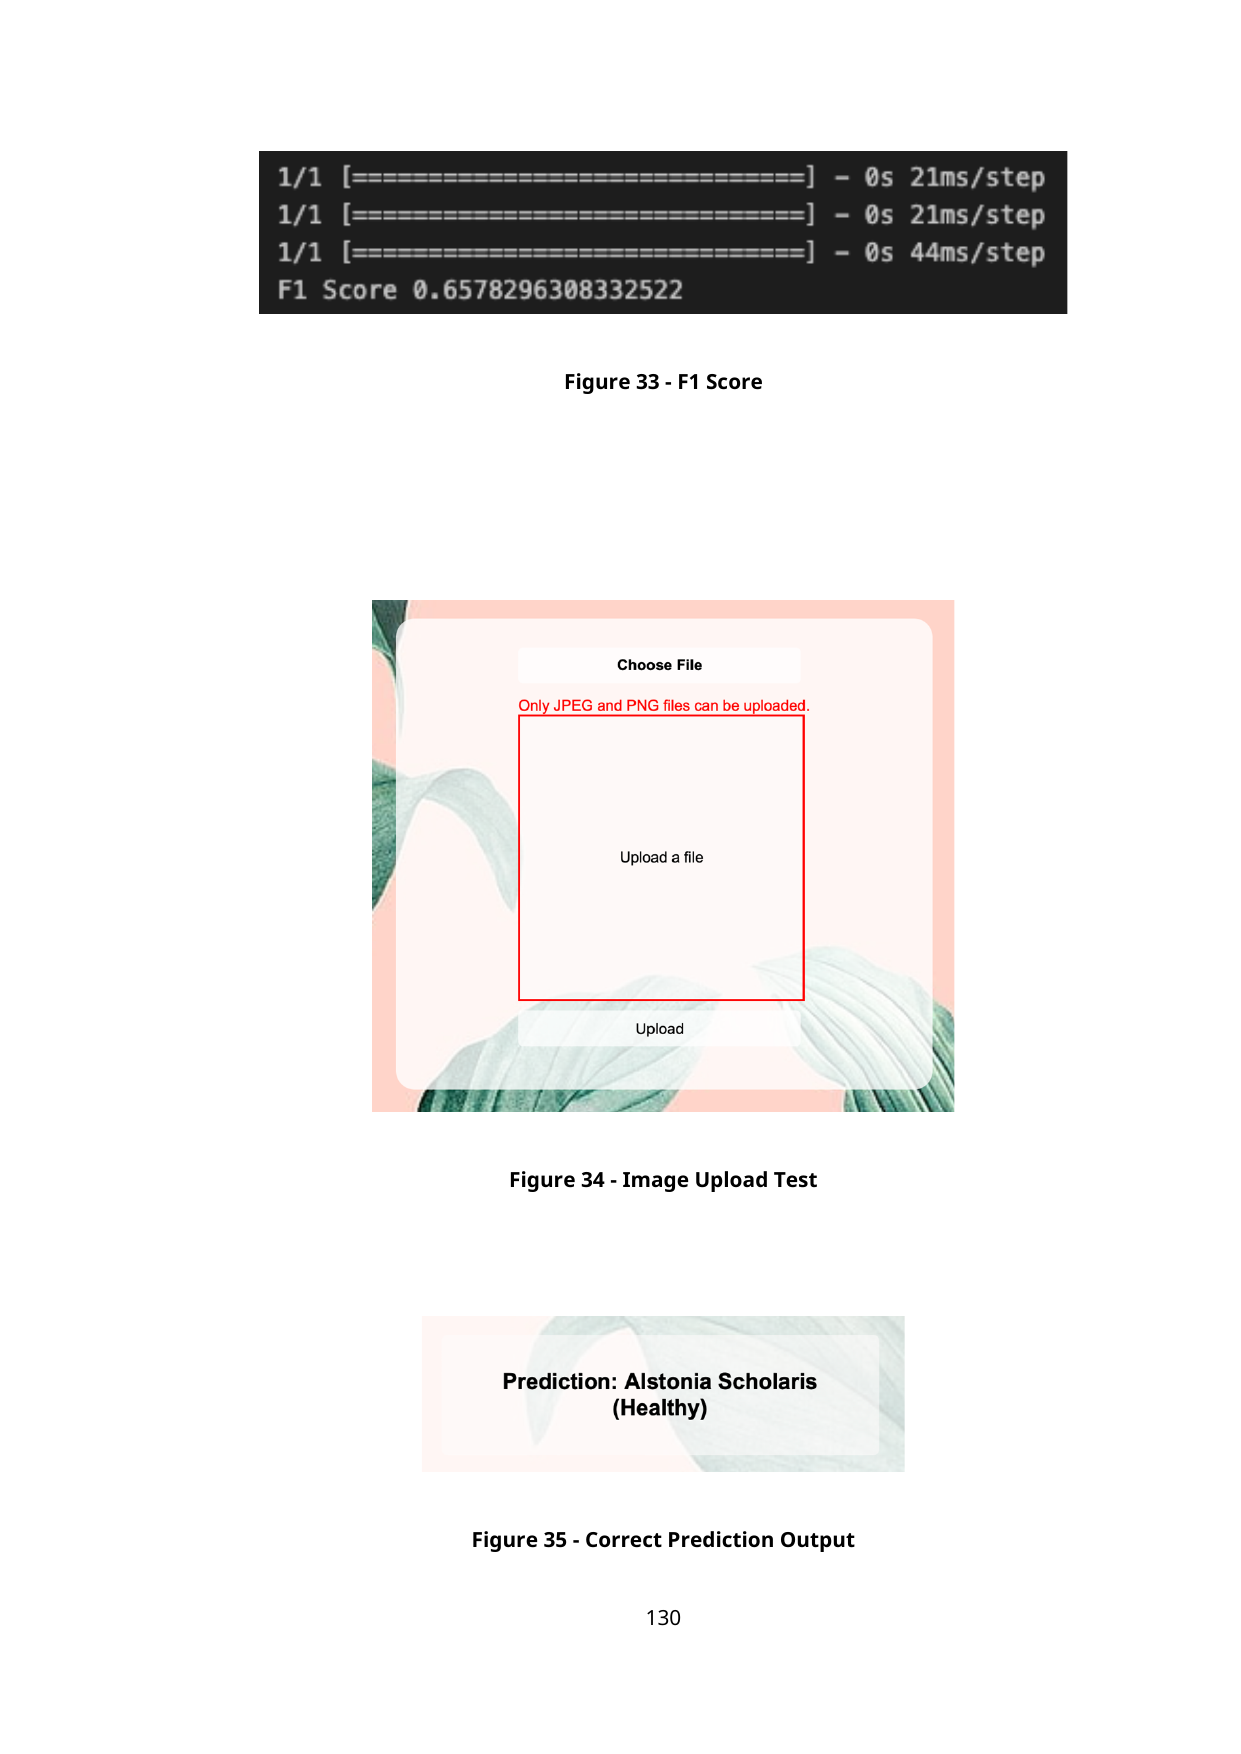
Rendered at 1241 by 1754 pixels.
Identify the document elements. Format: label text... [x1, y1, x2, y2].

text Figure 34 - Image Upload Test [236, 1165, 1090, 1193]
picture [421, 1316, 905, 1472]
picture [372, 600, 955, 1112]
text Figure 35 - Correct Prediction Output [236, 1525, 1090, 1554]
picture [259, 151, 1068, 314]
text Figure 33 - F1 Score [236, 367, 1090, 396]
